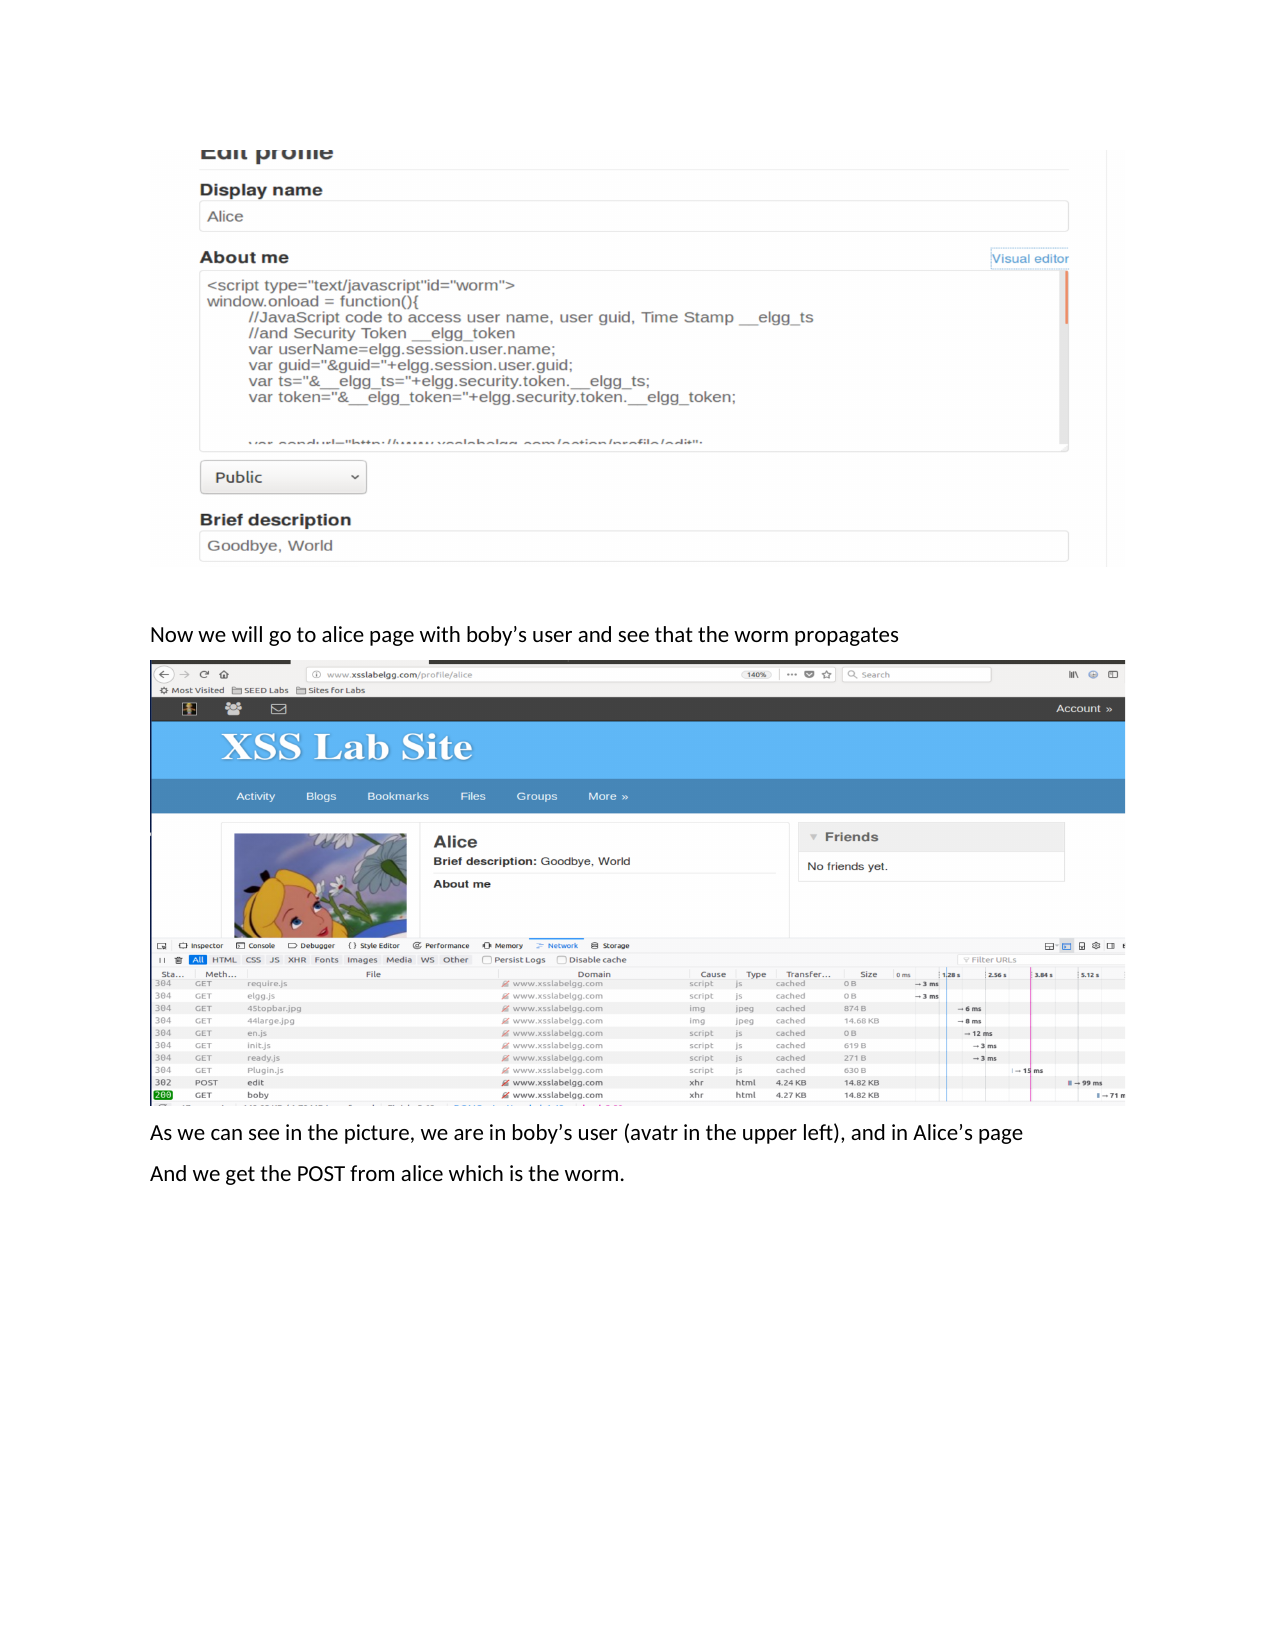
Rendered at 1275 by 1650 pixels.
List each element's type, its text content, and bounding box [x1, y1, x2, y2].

text Now we will go to alice page with boby’s user and see that the worm propagates [150, 620, 1125, 648]
text As we can see in the picture, we are in boby’s user (avatr in the upper left), and in Alice’s page [150, 1118, 1125, 1147]
picture [150, 660, 1125, 1106]
text And we get the POST from alice which is the worm. [150, 1159, 1125, 1187]
picture [150, 150, 1125, 567]
